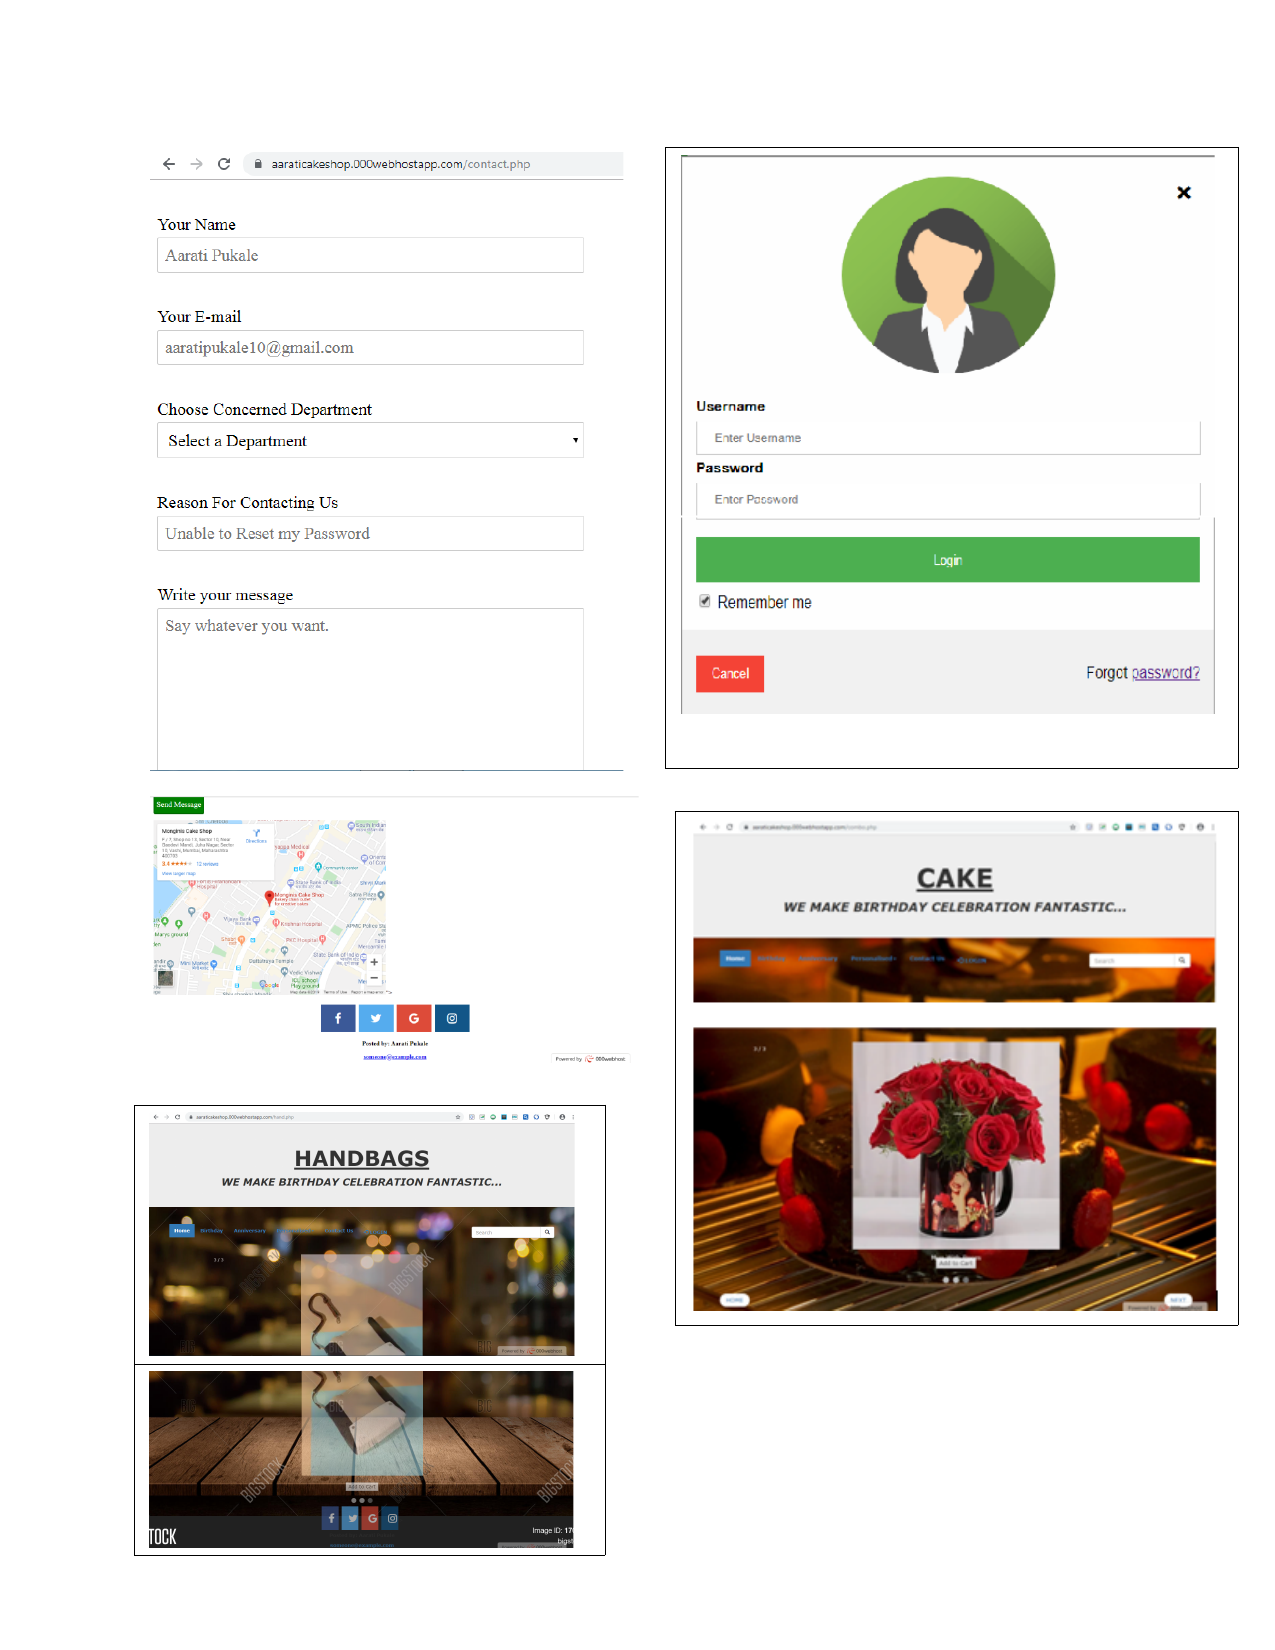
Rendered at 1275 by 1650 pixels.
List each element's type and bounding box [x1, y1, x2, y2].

picture [149, 1112, 575, 1356]
picture [689, 818, 1218, 1311]
picture [150, 150, 624, 771]
picture [150, 795, 639, 1063]
picture [149, 1371, 574, 1548]
picture [680, 154, 1215, 714]
